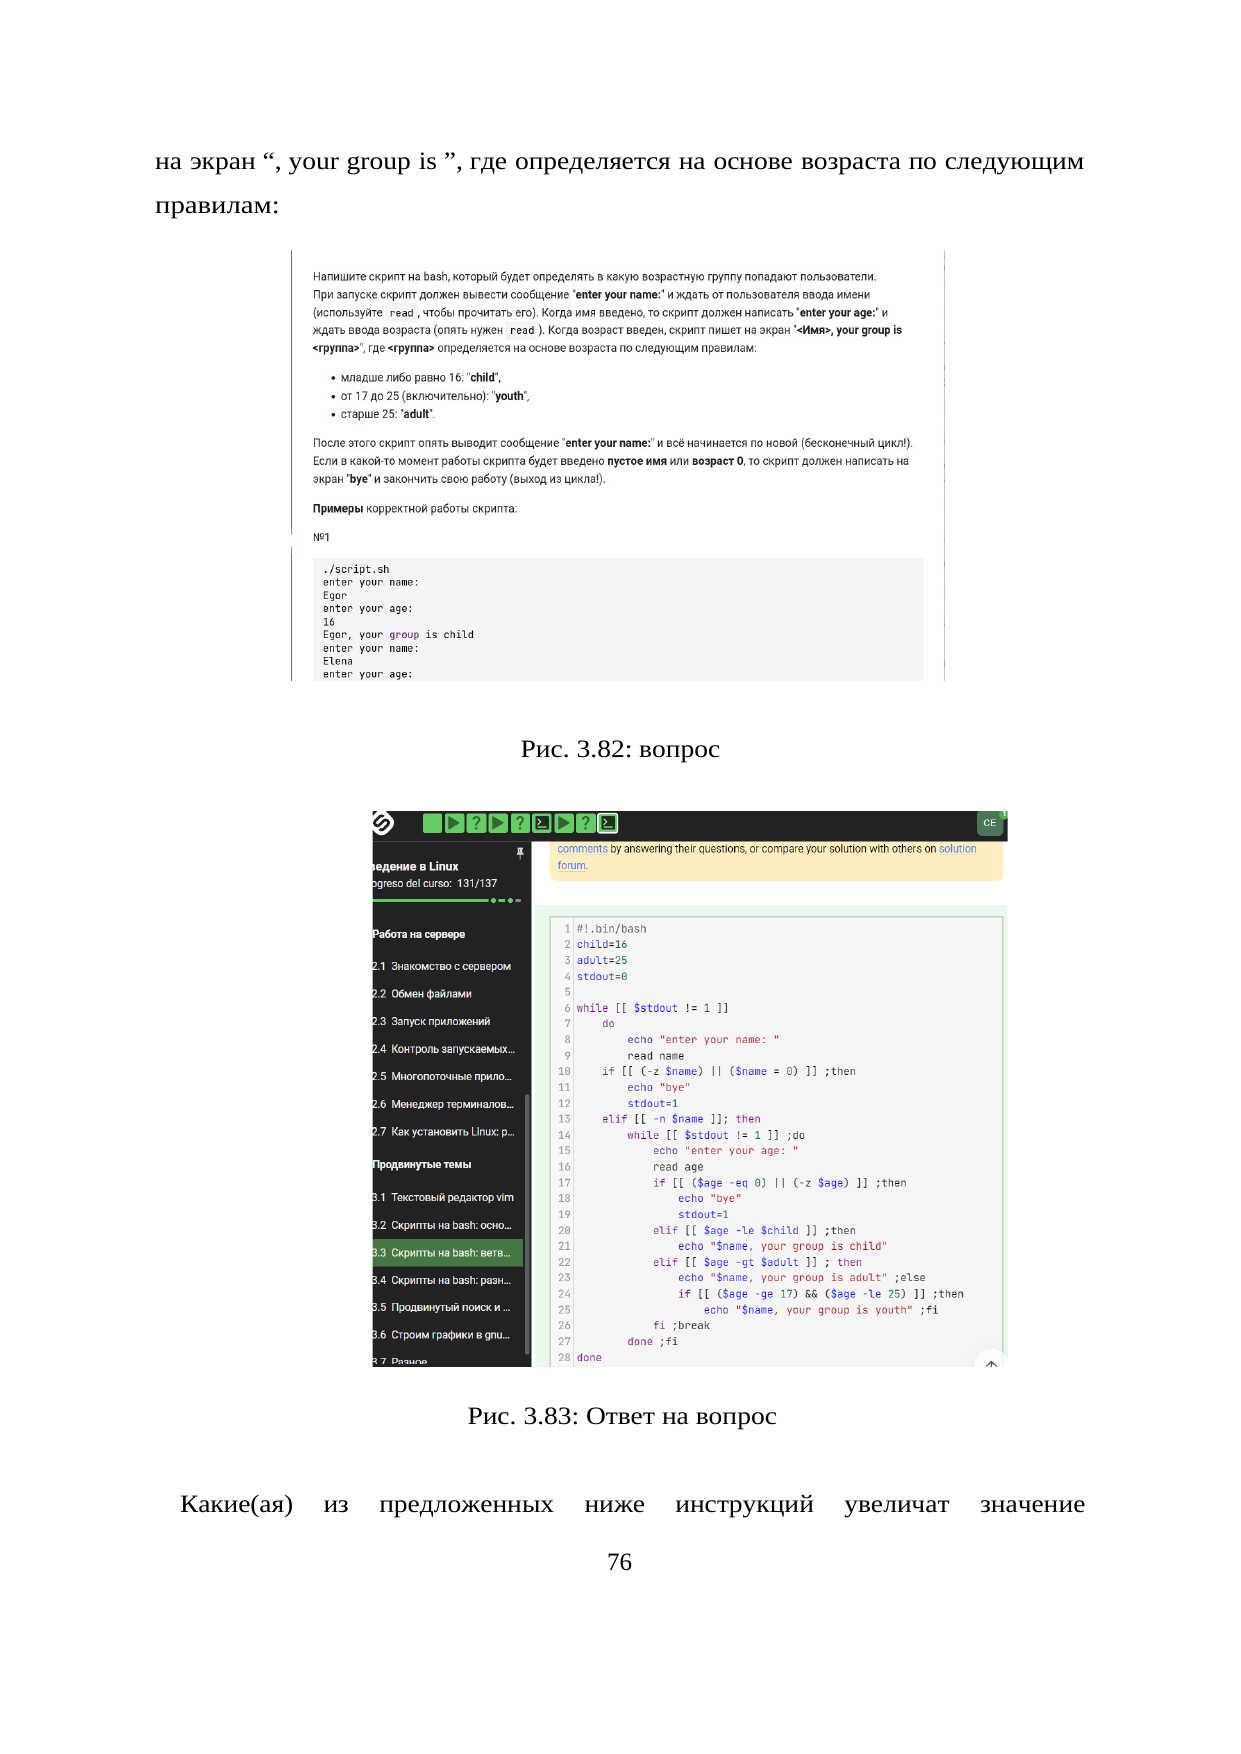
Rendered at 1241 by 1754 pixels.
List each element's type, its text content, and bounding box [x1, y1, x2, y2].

text на экран “, your group is ”, где определяется на основе возраста по следующим правилам: [155, 146, 1087, 219]
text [155, 1489, 1085, 1518]
picture [291, 250, 945, 681]
text Рис. 3.83: Ответ на вопрос [467, 1401, 1240, 1430]
text Рис. 3.82: вопрос [171, 734, 1069, 763]
picture [372, 811, 1008, 1367]
